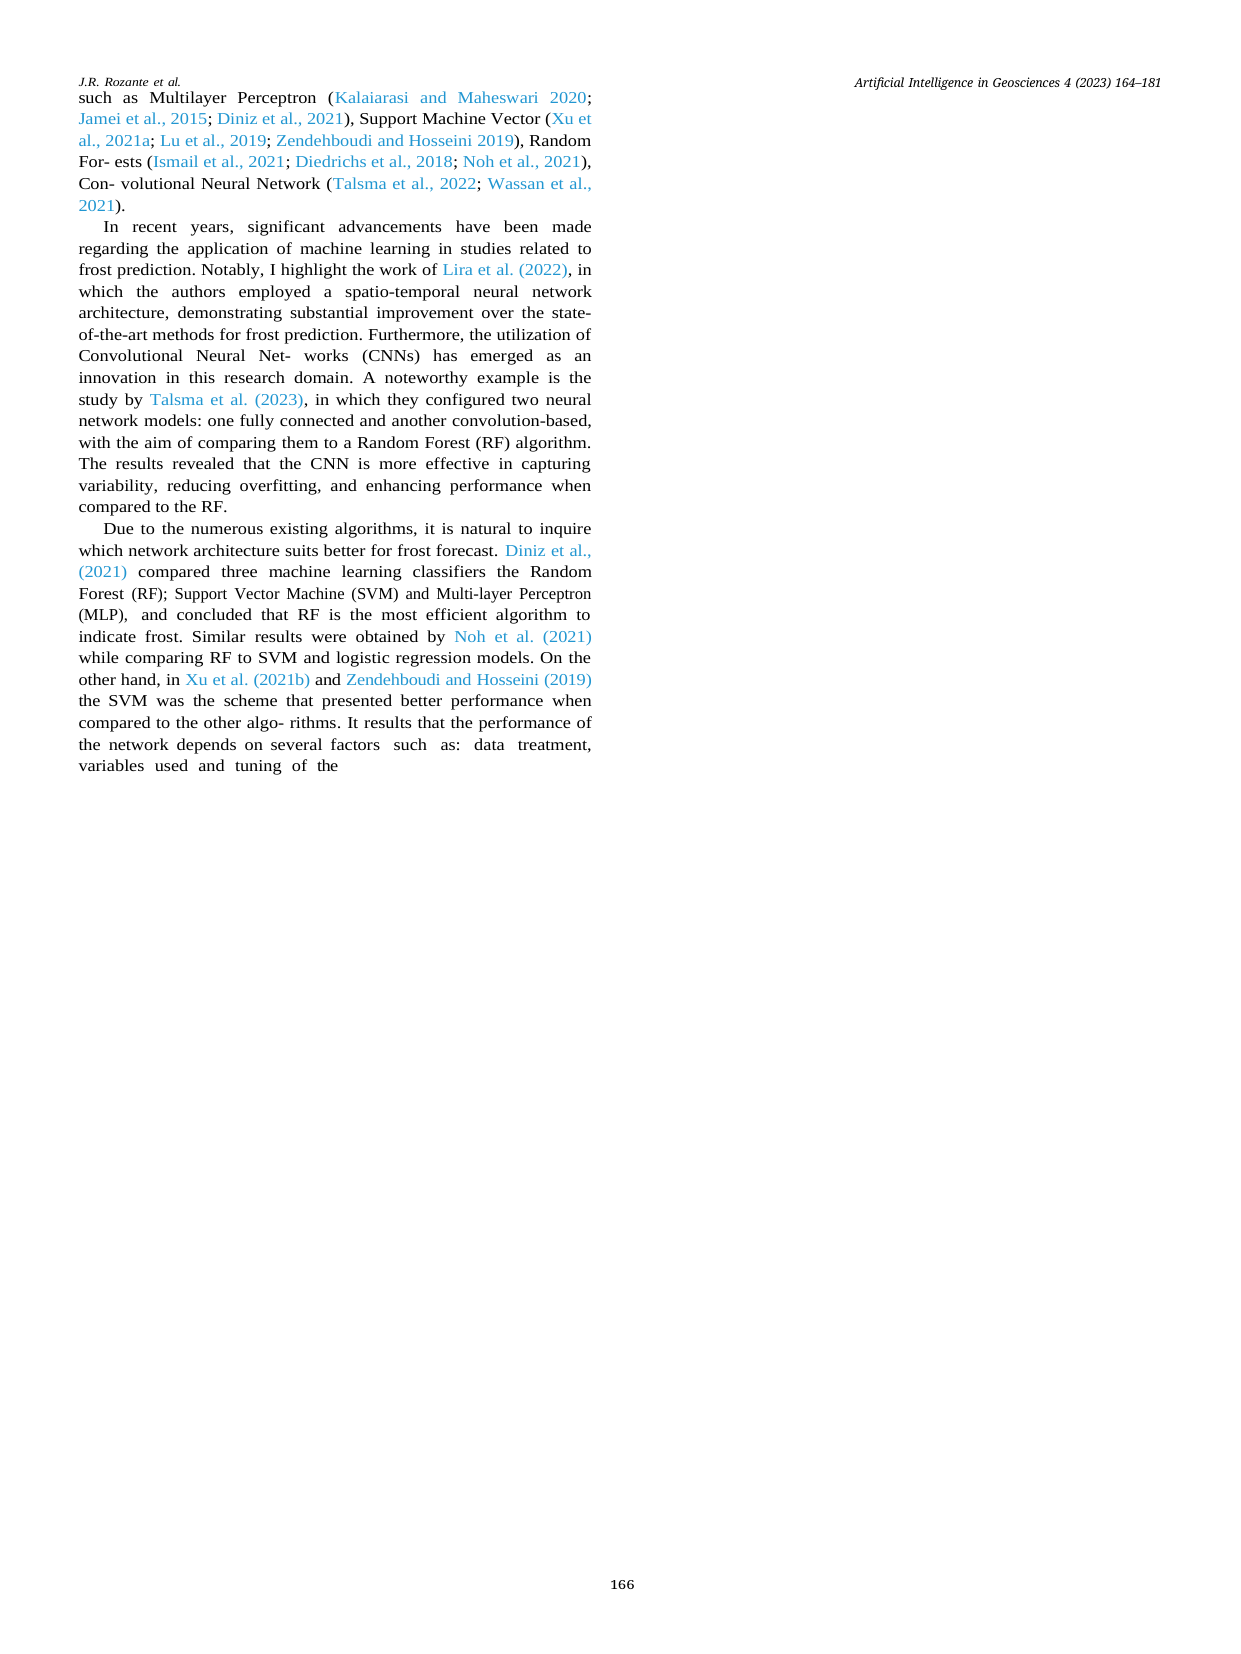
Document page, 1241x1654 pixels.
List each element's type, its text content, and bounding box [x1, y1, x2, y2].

text Due to the numerous existing algorithms, it is natural to inquire which network architecture suits better for frost forecast. Diniz et al., (2021) compared three machine learning classifiers the Random Forest (RF); Support Vector Machine (SVM) and Multi-layer Perceptron (MLP), and concluded that RF is the most efficient algorithm to indicate frost. Similar results were obtained by Noh et al. (2021) while comparing RF to SVM and logistic regression models. On the other hand, in Xu et al. (2021b) and Zendehboudi and Hosseini (2019) the SVM was the scheme that presented better performance when compared to the other algo- rithms. It results that the performance of the network depends on several factors such as: data treatment, variables used and tuning of the [78, 519, 592, 775]
text such as Multilayer Perceptron (Kalaiarasi and Maheswari 2020; Jamei et al., 2015; Diniz et al., 2021), Support Machine Vector (Xu et al., 2021a; Lu et al., 2019; Zendehboudi and Hosseini 2019), Random For- ests (Ismail et al., 2021; Diedrichs et al., 2018; Noh et al., 2021), Con- volutional Neural Network (Talsma et al., 2022; Wassan et al., 2021). [78, 87, 592, 214]
text In recent years, significant advancements have been made regarding the application of machine learning in studies related to frost prediction. Notably, I highlight the work of Lira et al. (2022), in which the authors employed a spatio-temporal neural network architecture, demonstrating substantial improvement over the state-of-the-art methods for frost prediction. Furthermore, the utilization of Convolutional Neural Net- works (CNNs) has emerged as an innovation in this research domain. A noteworthy example is the study by Talsma et al. (2023), in which they configured two neural network models: one fully connected and another convolution-based, with the aim of comparing them to a Random Forest (RF) algorithm. The results revealed that the CNN is more effective in capturing variability, reducing overfitting, and enhancing performance when compared to the RF. [78, 217, 592, 516]
